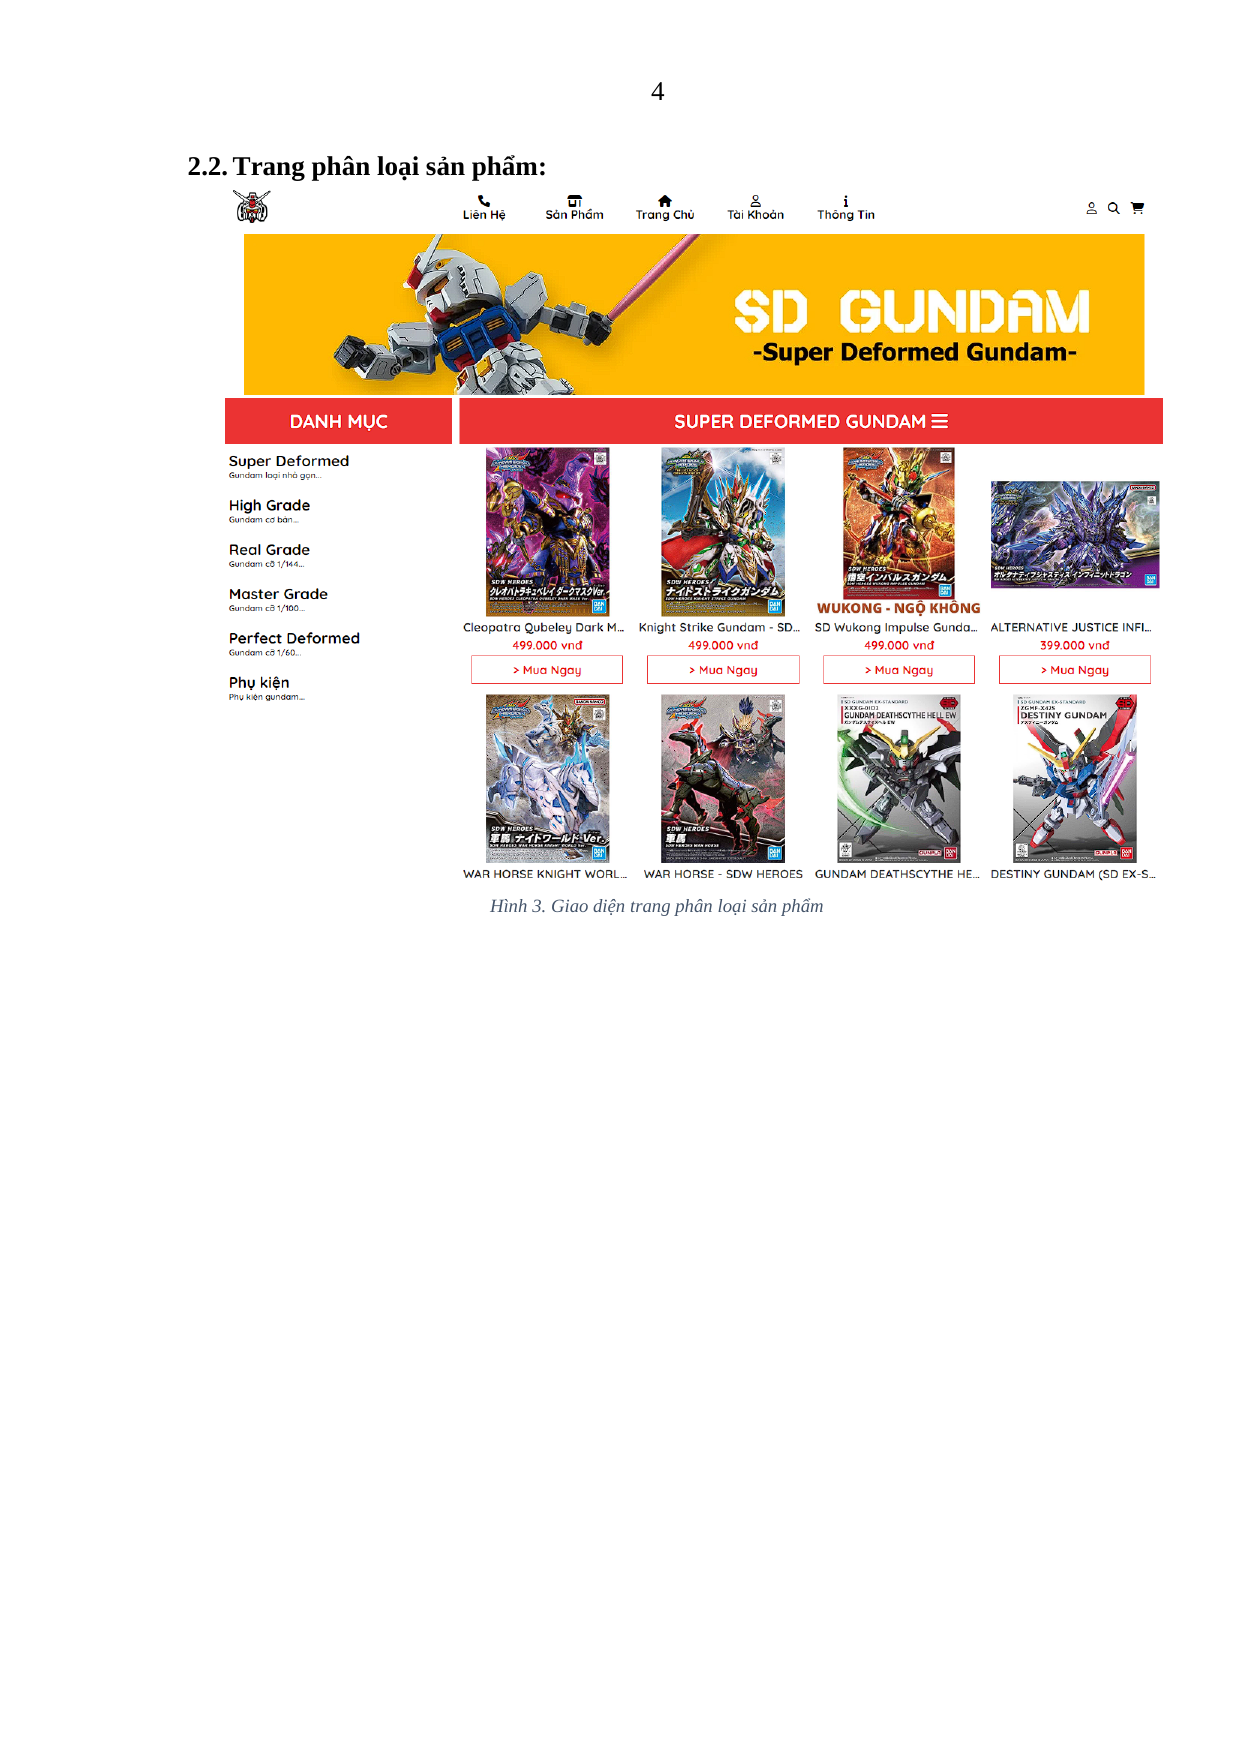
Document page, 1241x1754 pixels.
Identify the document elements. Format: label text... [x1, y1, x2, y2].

picture [225, 183, 1166, 884]
subtitle Trang phân loại sản phẩm: [187, 150, 1090, 181]
